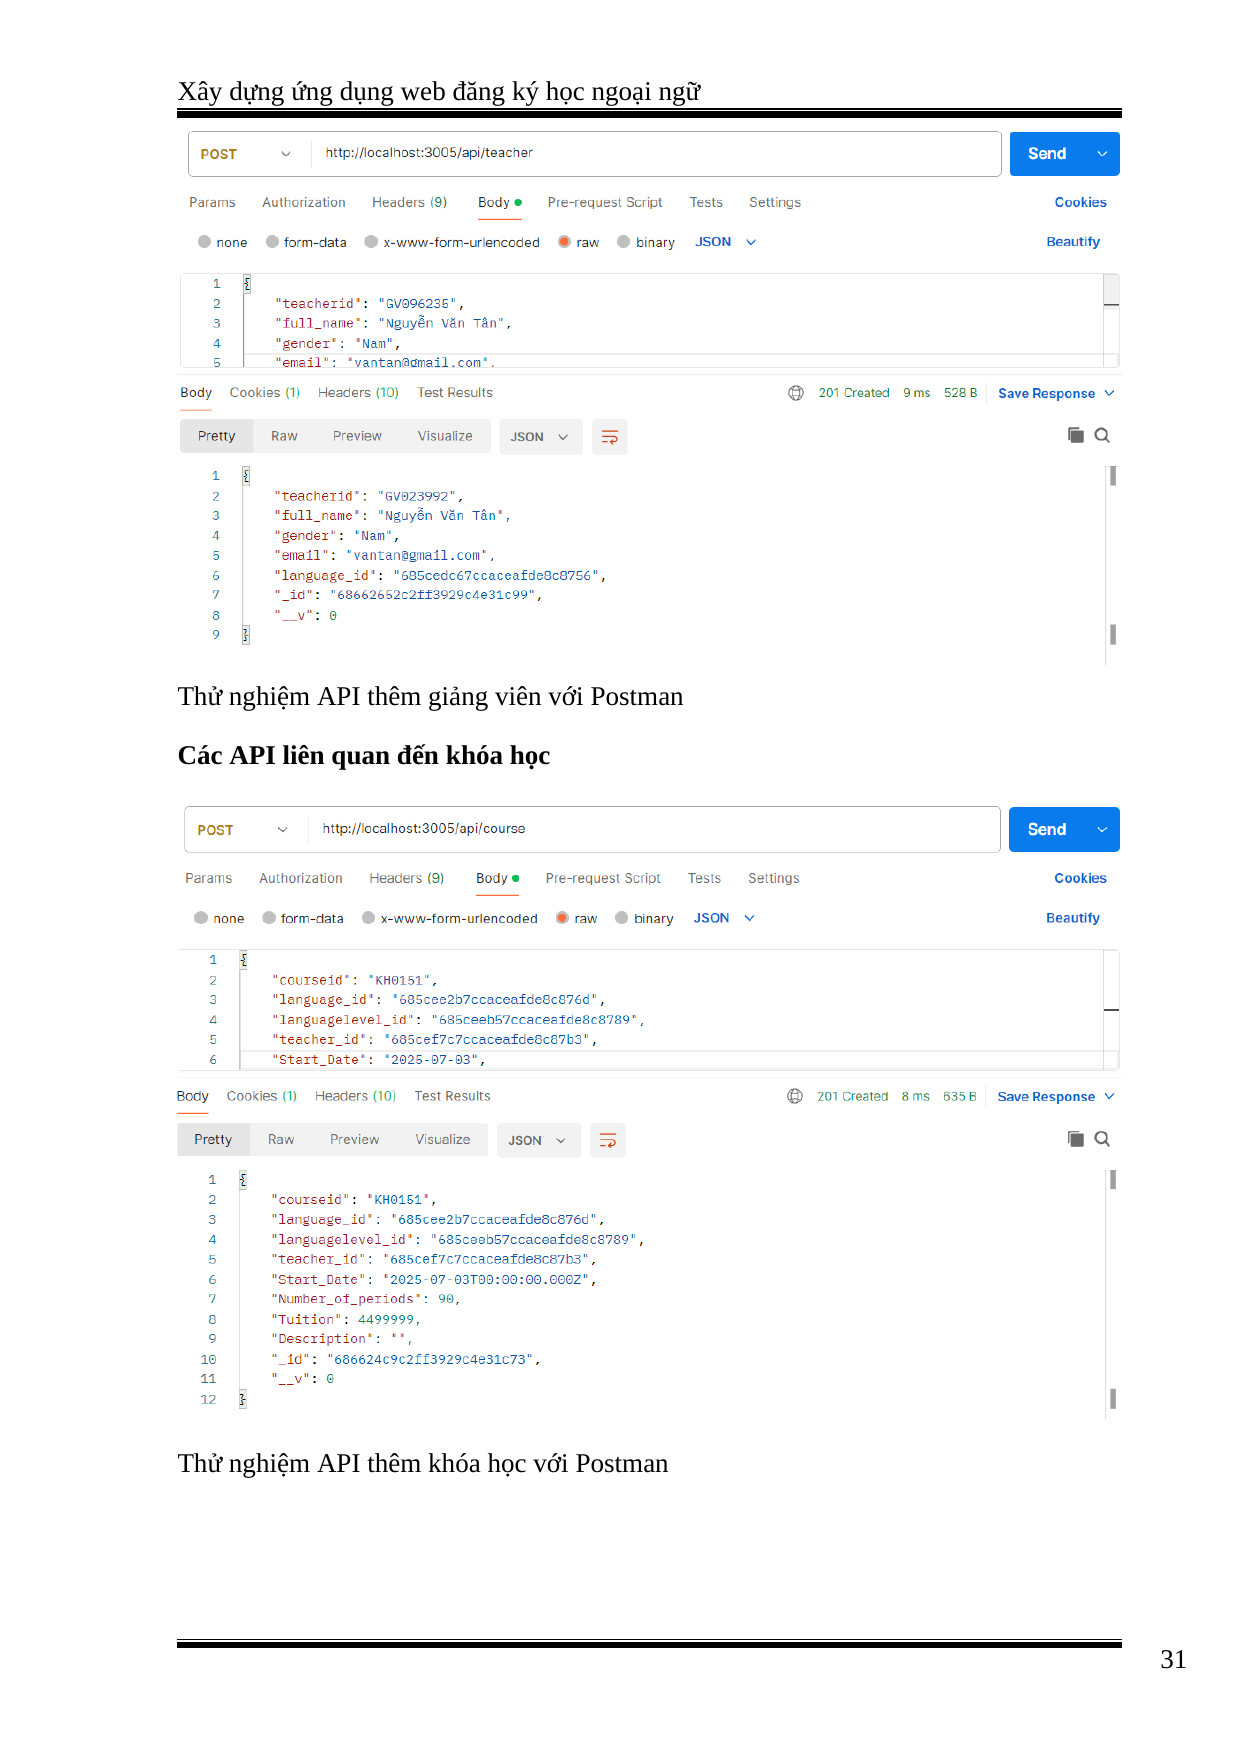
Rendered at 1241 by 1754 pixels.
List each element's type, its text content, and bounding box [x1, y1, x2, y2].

text Các API liên quan đến khóa học [177, 739, 1122, 771]
text Thử nghiệm API thêm giảng viên với Postman [177, 680, 1122, 711]
picture [177, 798, 1123, 1419]
text Thử nghiệm API thêm khóa học với Postman [177, 1447, 1122, 1478]
picture [177, 118, 1123, 665]
